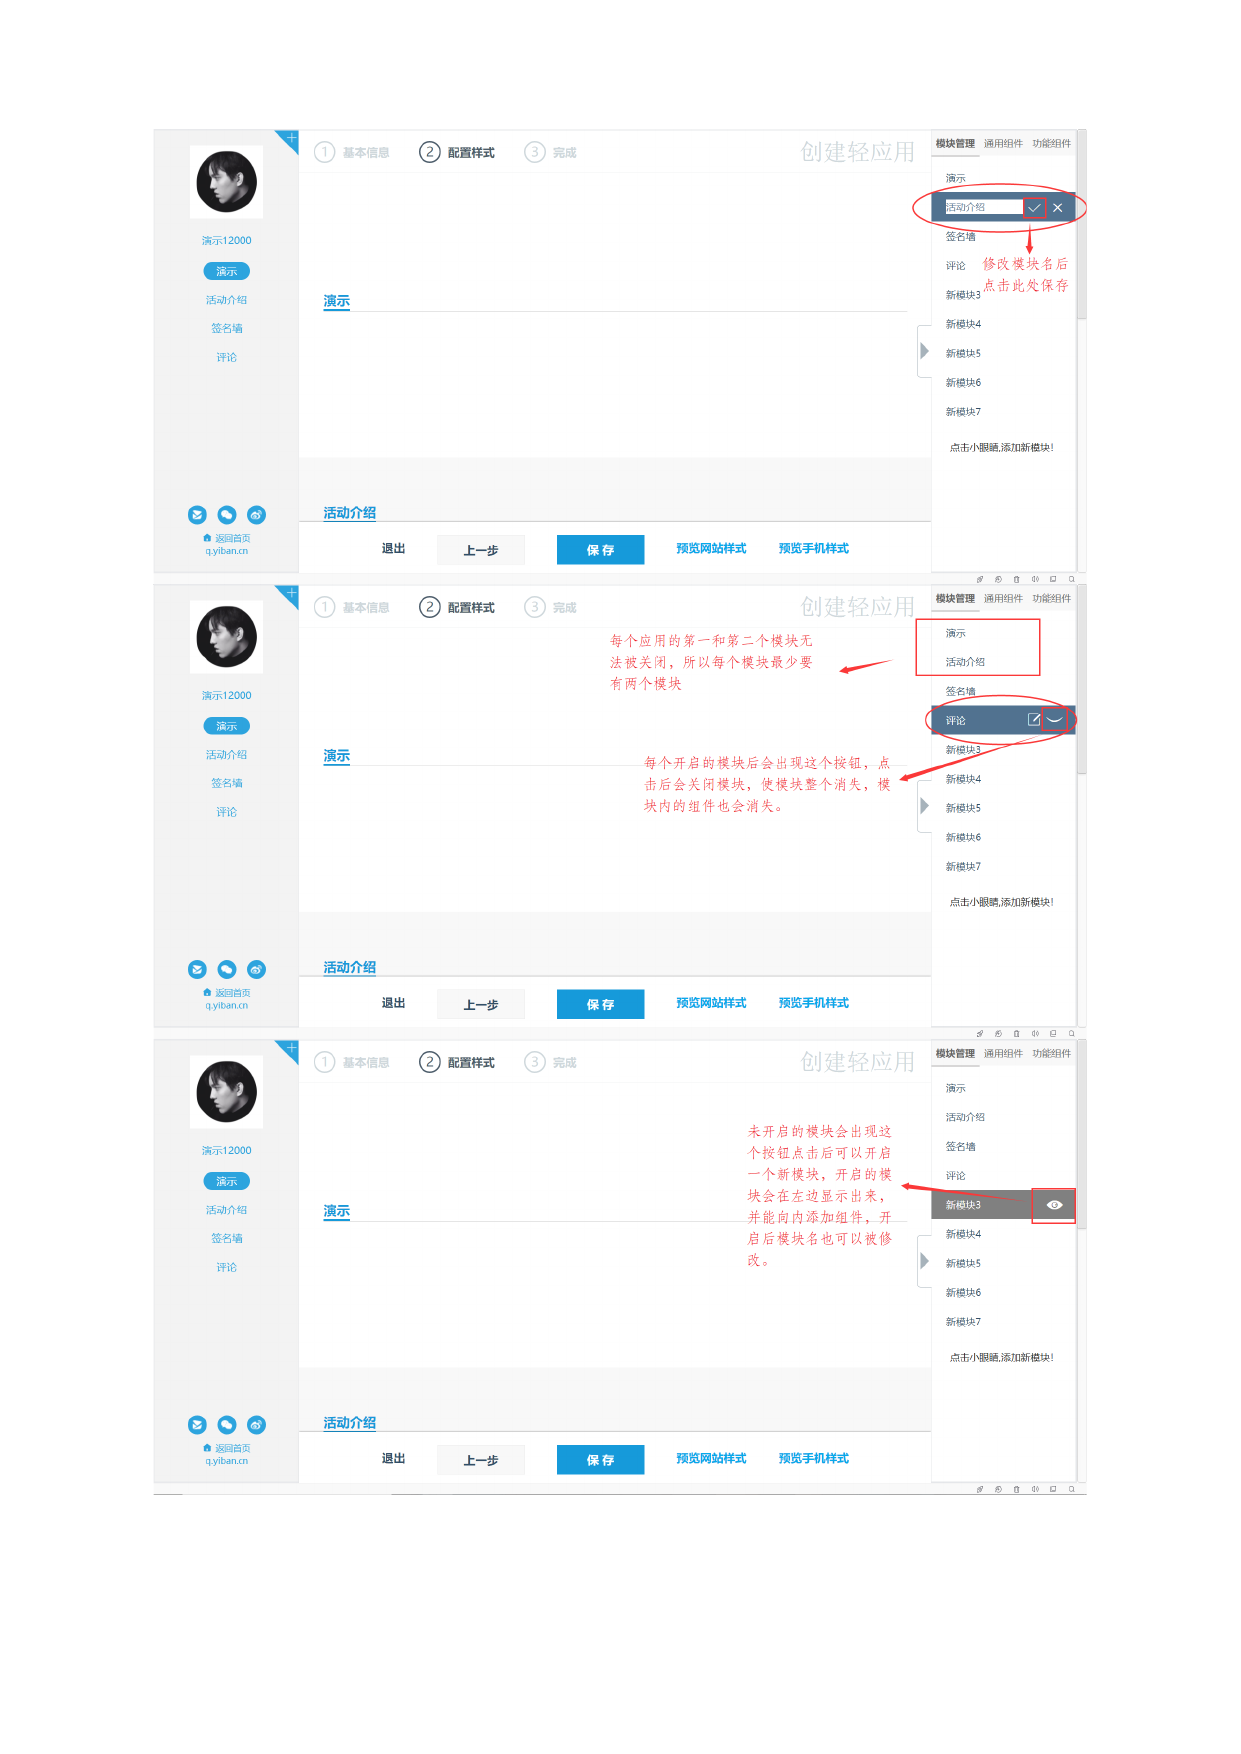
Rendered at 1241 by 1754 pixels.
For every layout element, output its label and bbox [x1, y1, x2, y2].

picture [153, 129, 1087, 1495]
